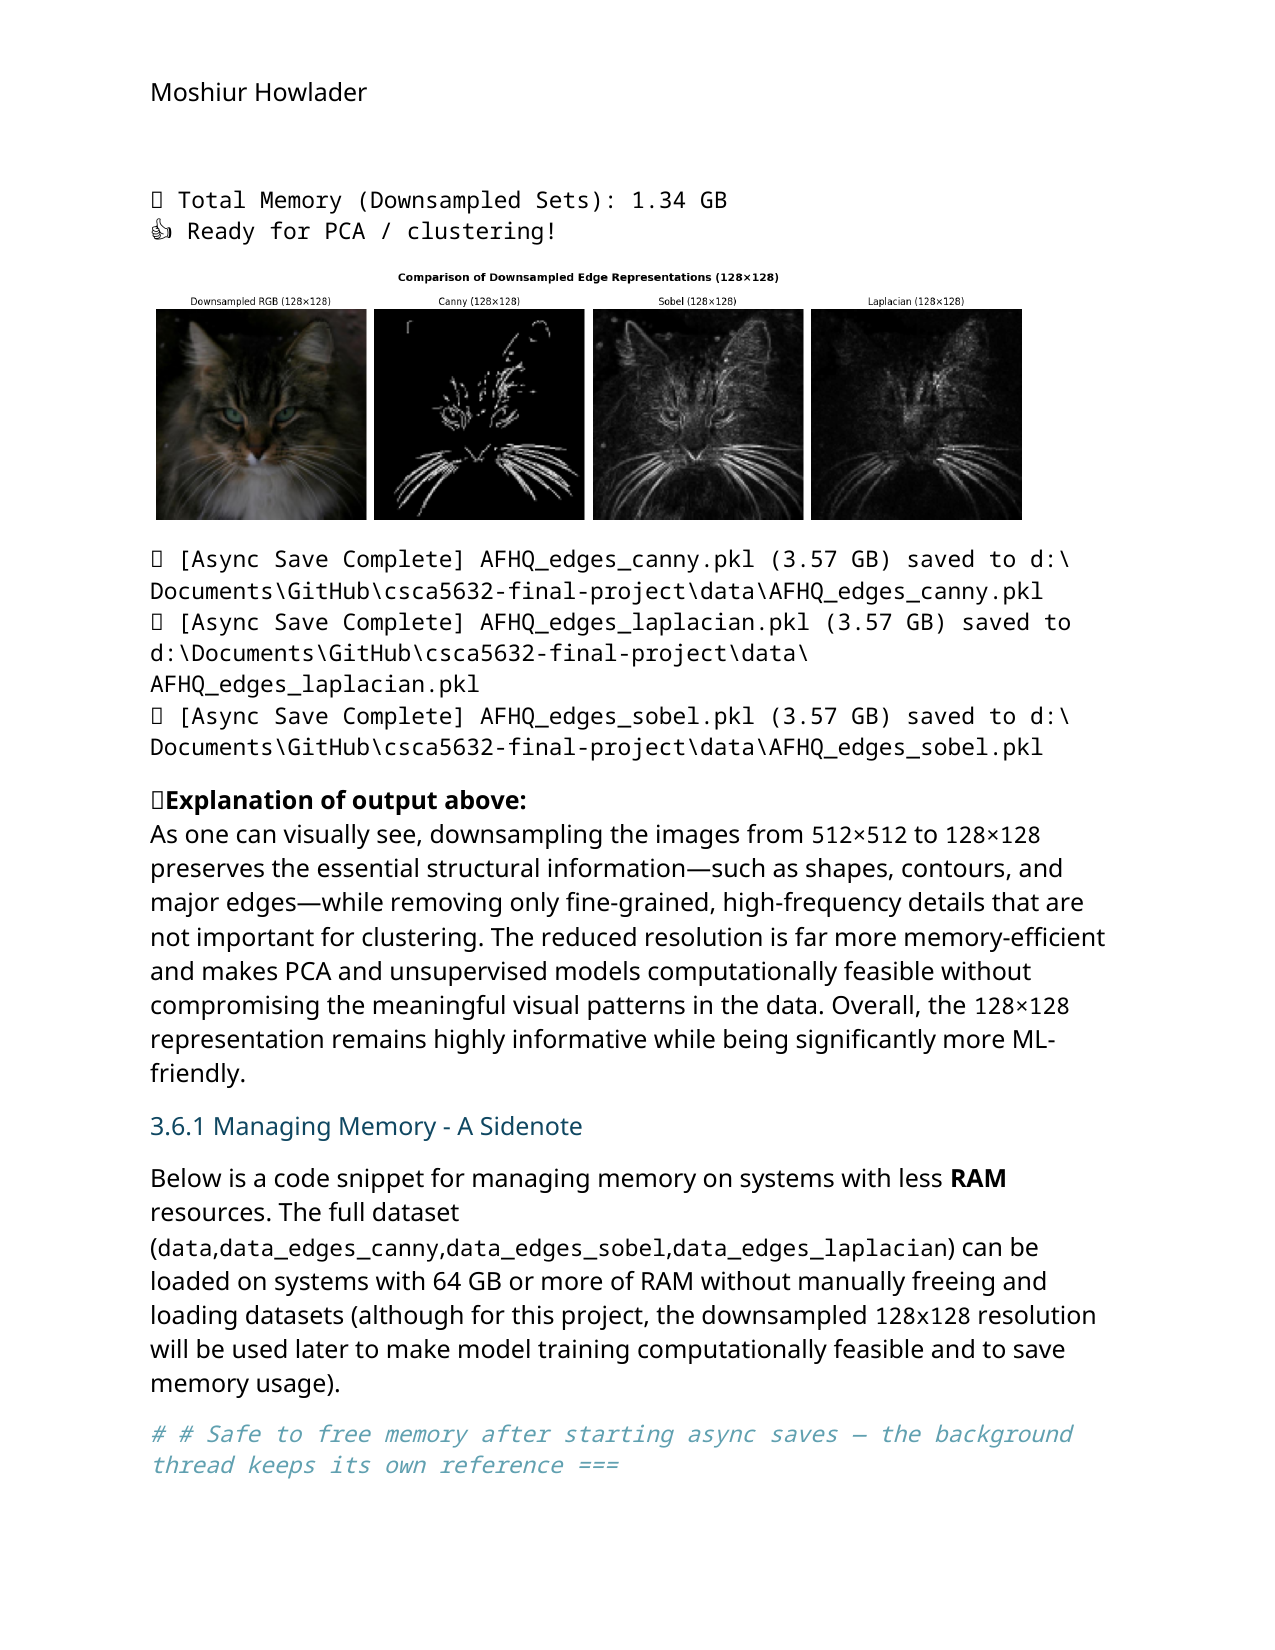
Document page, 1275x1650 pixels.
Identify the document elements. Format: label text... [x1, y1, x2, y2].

picture [150, 267, 1025, 525]
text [150, 1418, 1125, 1481]
subtitle 3.6.1 Managing Memory - A Sidenote [150, 1108, 1125, 1142]
text 💡Explanation of output above: As one can visually see, downsampling the images from 512×512 to 128×128 preserves the essential structural information—such as shapes, contours, and major edges—while removing only fine-grained, high-frequency details that are not important for clustering. The reduced resolution is far more memory-efficient and makes PCA and unsupervised models computationally feasible without compromising the meaningful visual patterns in the data. Overall, the 128×128 representation remains highly informative while being significantly more ML-friendly. [150, 783, 1125, 1089]
text Below is a code snippet for managing memory on systems with less RAM resources. The full dataset (data,data_edges_canny,data_edges_sobel,data_edges_laplacian) can be loaded on systems with 64 GB or more of RAM without manually freeing and loading datasets (although for this project, the downsampled 128x128 resolution will be used later to make model training computationally feasible and to save memory usage). [150, 1161, 1125, 1399]
text ✅ [Async Save Complete] AFHQ_edges_canny.pkl (3.57 GB) saved to d:\Documents\GitHub\csca5632-final-project\data\AFHQ_edges_canny.pkl ✅ [Async Save Complete] AFHQ_edges_laplacian.pkl (3.57 GB) saved to d:\Documents\GitHub\csca5632-final-project\data\AFHQ_edges_laplacian.pkl ✅ [Async Save Complete] AFHQ_edges_sobel.pkl (3.57 GB) saved to d:\Documents\GitHub\csca5632-final-project\data\AFHQ_edges_sobel.pkl [150, 543, 1125, 762]
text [150, 150, 1125, 247]
